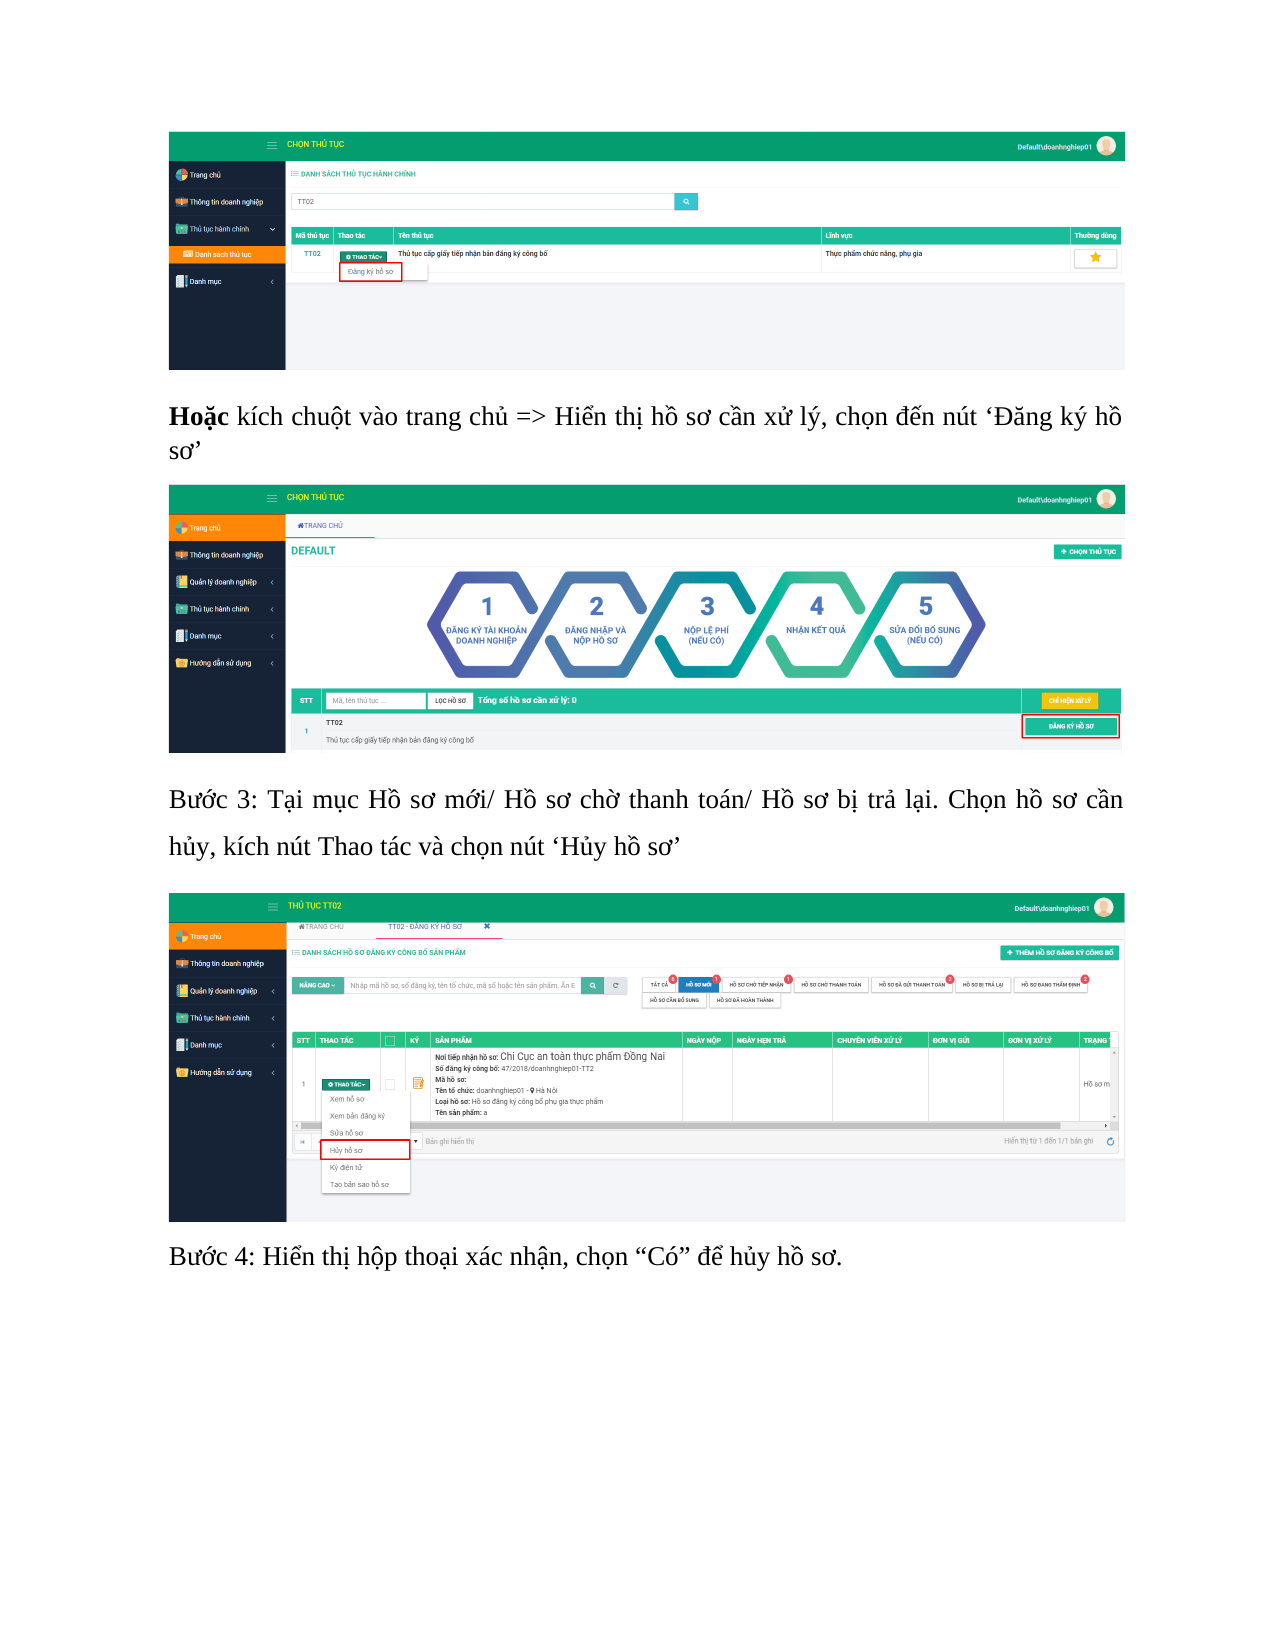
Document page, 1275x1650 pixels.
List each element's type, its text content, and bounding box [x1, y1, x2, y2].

text Hoặc kích chuột vào trang chủ => Hiển thị hồ sơ cần xử lý, chọn đến nút ‘Đăng ký hồ sơ’ [169, 401, 1125, 465]
text Bước 3: Tại mục Hồ sơ mới/ Hồ sơ chờ thanh toán/ Hồ sơ bị trả lại. Chọn hồ sơ cần hủy, kích nút Thao tác và chọn nút ‘Hủy hồ sơ’ [169, 783, 1125, 861]
picture [168, 893, 1125, 1222]
picture [168, 484, 1125, 753]
text Bước 4: Hiển thị hộp thoại xác nhận, chọn “Có” để hủy hồ sơ. [169, 1240, 1125, 1272]
picture [168, 131, 1125, 370]
